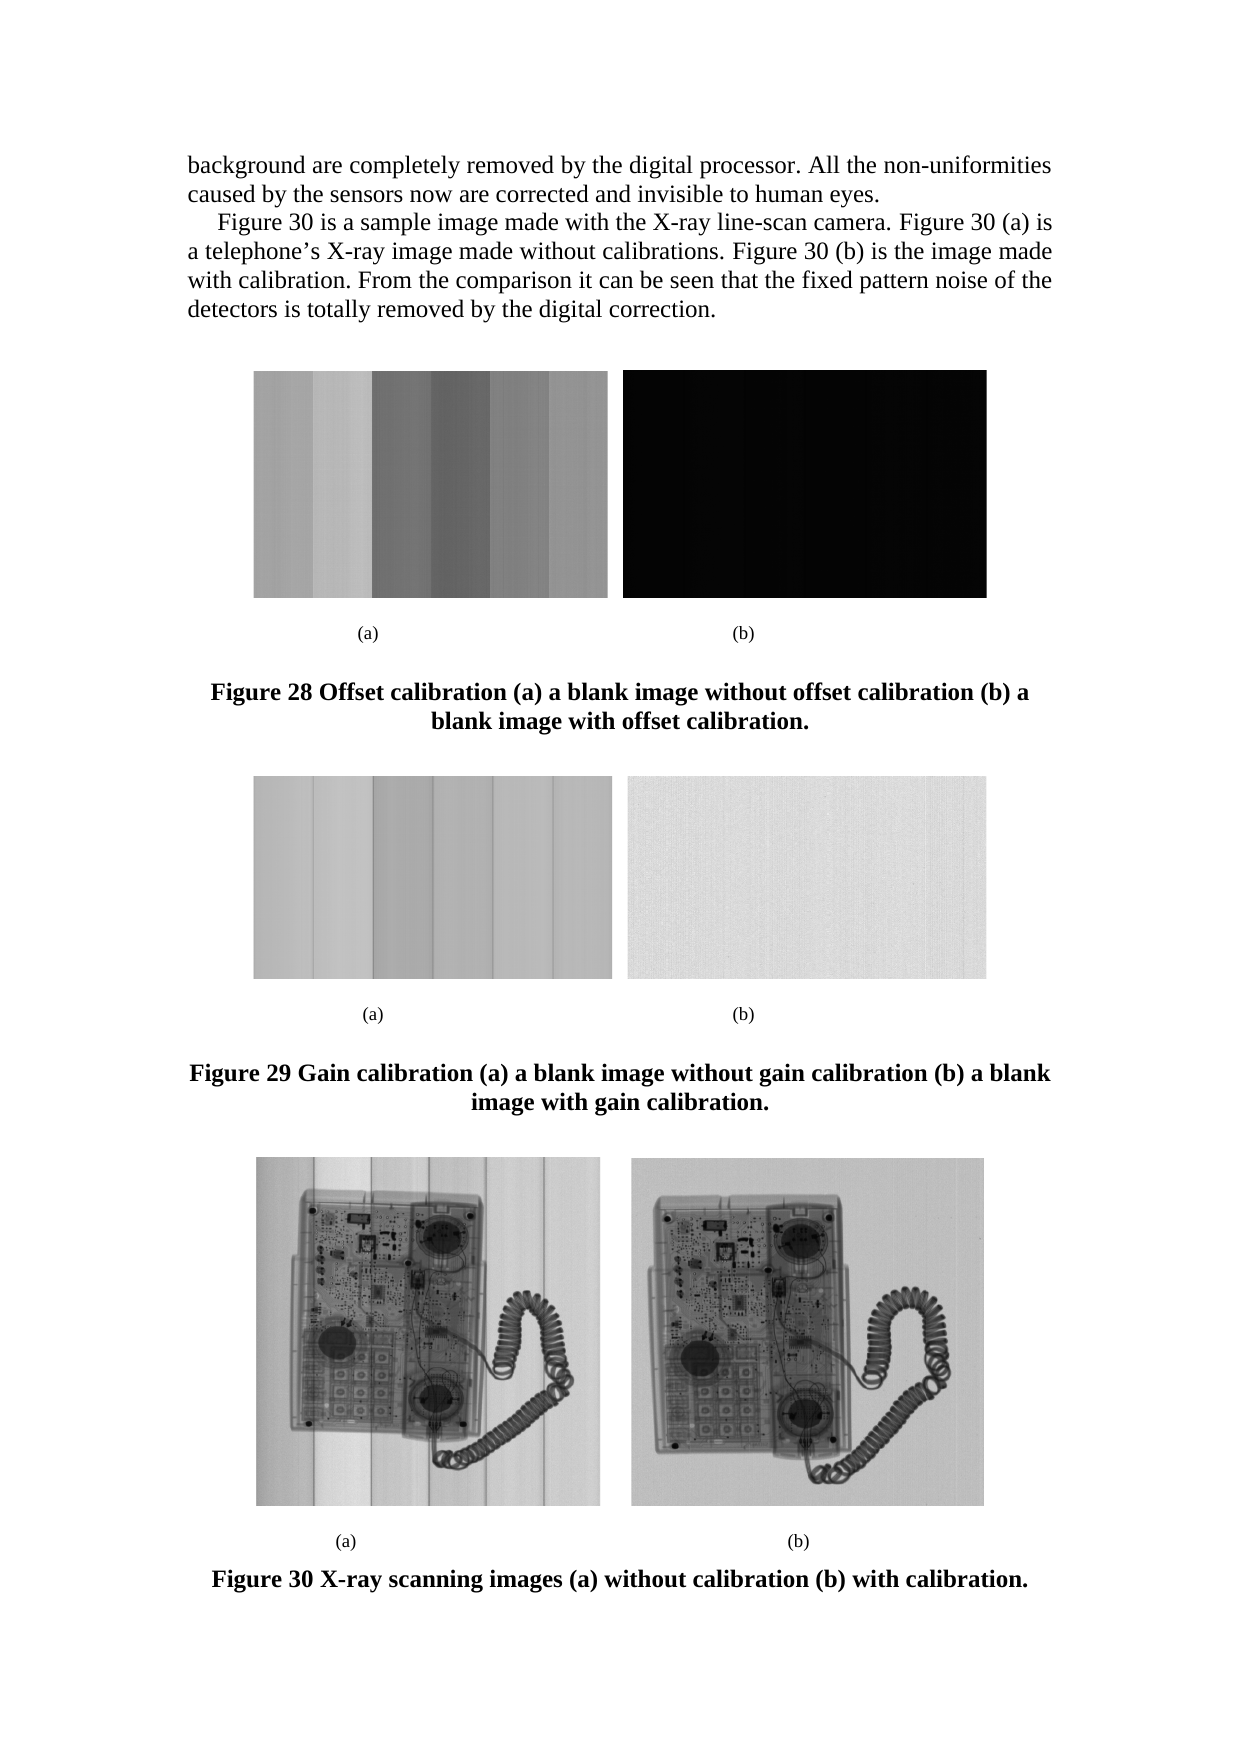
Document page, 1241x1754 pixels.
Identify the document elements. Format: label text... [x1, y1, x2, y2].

picture [253, 776, 613, 979]
list (b) [357, 622, 1053, 643]
picture [256, 1157, 600, 1506]
text Figure 30 is a sample image made with the X-ray line-scan camera. Figure 30 (a) is a telephone’s X-ray image made without calibrations. Figure 30 (b) is the image made with calibration. From the comparison it can be seen that the fixed pattern noise of the detectors is totally removed by the digital correction. [187, 207, 1053, 322]
picture [627, 776, 987, 979]
text (a) (b) [306, 1530, 1053, 1552]
picture [623, 370, 987, 598]
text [187, 150, 1053, 207]
picture [253, 371, 608, 598]
text Figure 30 X-ray scanning images (a) without calibration (b) with calibration. [187, 1564, 1053, 1593]
text Figure 28 Offset calibration (a) a blank image without offset calibration (b) a blank image with offset calibration. [187, 677, 1053, 735]
list (b) [362, 1003, 1053, 1024]
picture [631, 1158, 984, 1506]
text Figure 29 Gain calibration (a) a blank image without gain calibration (b) a blank image with gain calibration. [187, 1058, 1053, 1116]
